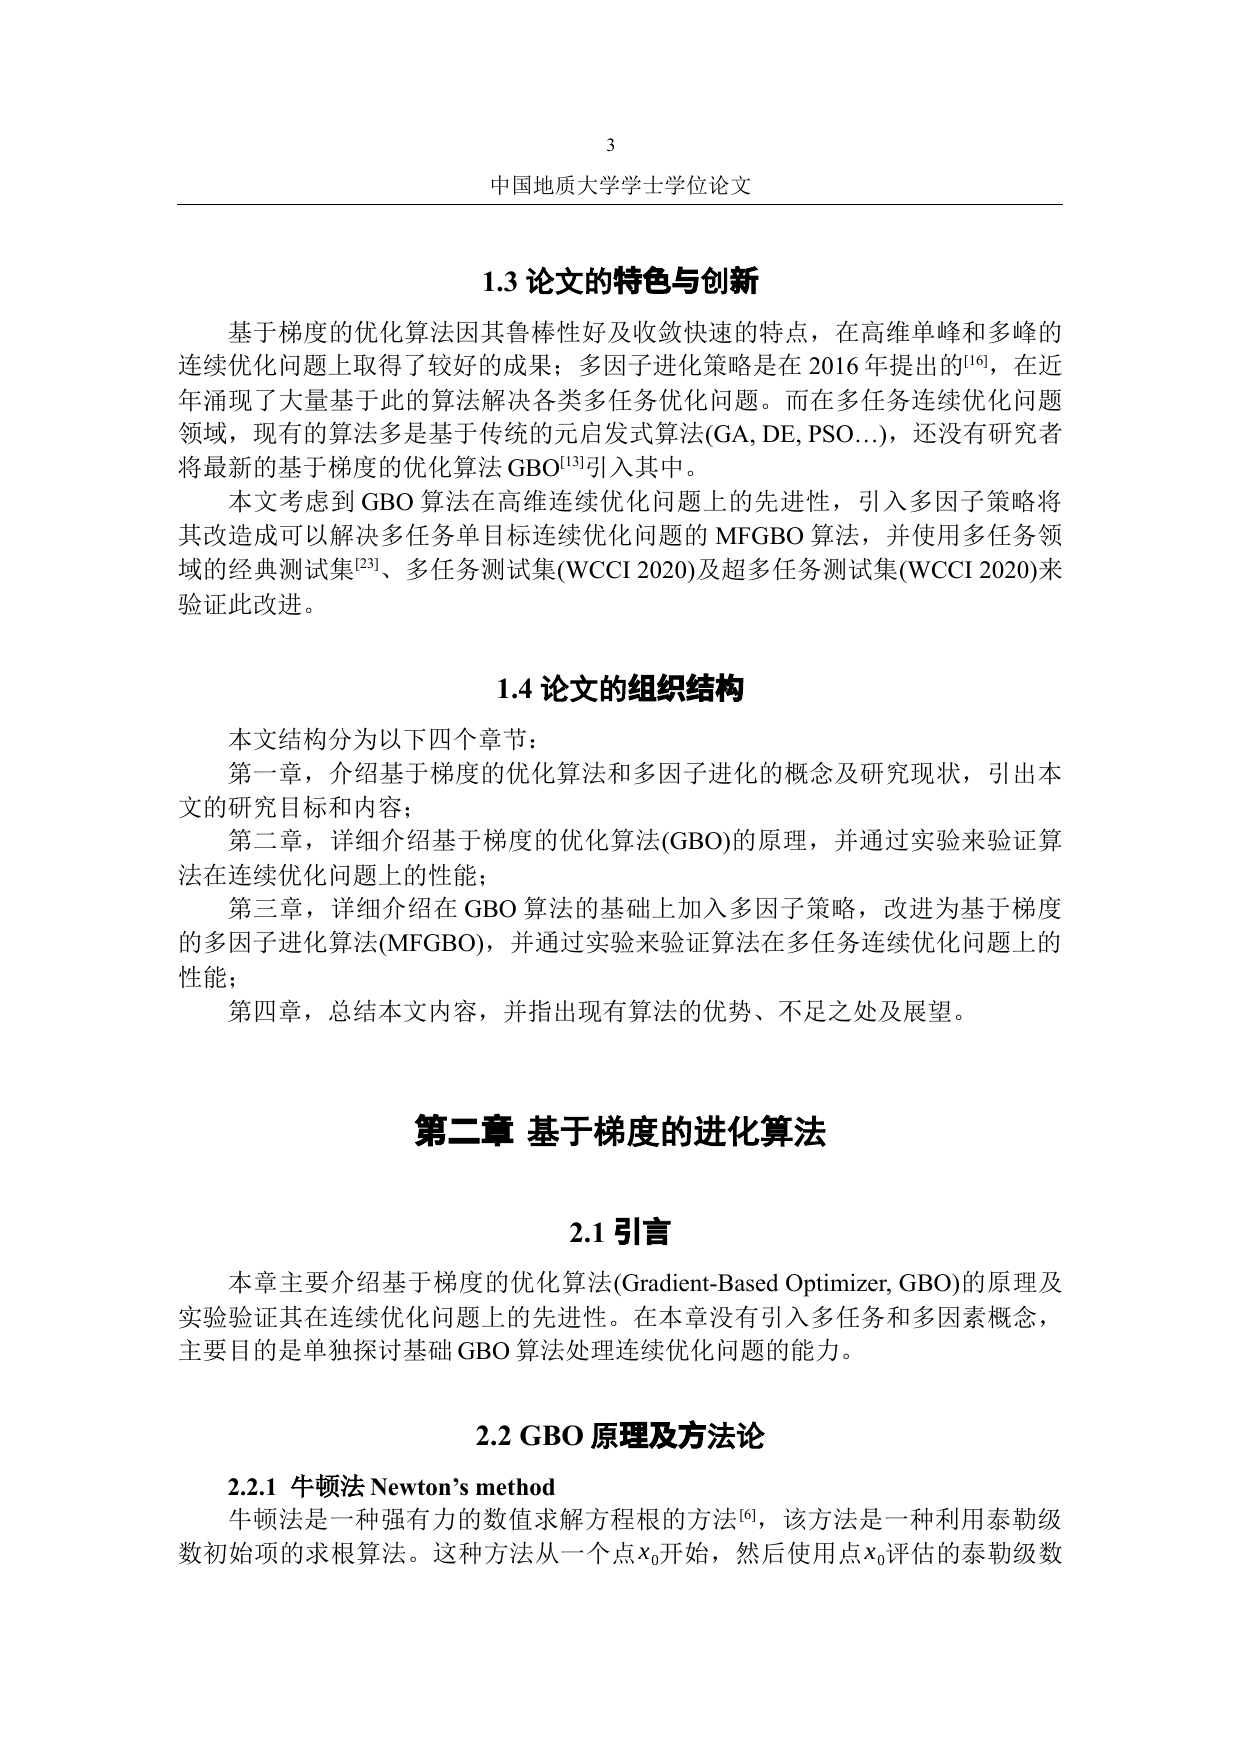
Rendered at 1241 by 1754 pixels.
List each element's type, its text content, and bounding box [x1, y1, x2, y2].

text 本文考虑到GBO算法在高维连续优化问题上的先进性，引入多因子策略将其改造成可以解决多任务单目标连续优化问题的MFGBO算法，并使用多任务领域的经典测试集[23]、多任务测试集(WCCI 2020)及超多任务测试集(WCCI 2020)来验证此改进。 [177, 483, 1063, 619]
text 基于梯度的优化算法因其鲁棒性好及收敛快速的特点，在高维单峰和多峰的连续优化问题上取得了较好的成果；多因子进化策略是在2016年提出的[16]，在近年涌现了大量基于此的算法解决各类多任务优化问题。而在多任务连续优化问题领域，现有的算法多是基于传统的元启发式算法(GA, DE, PSO…)，还没有研究者将最新的基于梯度的优化算法GBO[13]引入其中。 [177, 314, 1063, 483]
subtitle 论文的特色与创新 [177, 246, 1063, 314]
text 第四章，总结本文内容，并指出现有算法的优势、不足之处及展望。 [177, 993, 1063, 1027]
text 第一章，介绍基于梯度的优化算法和多因子进化的概念及研究现状，引出本文的研究目标和内容； [177, 755, 1063, 823]
subtitle 引言 [177, 1197, 1063, 1264]
text 本章主要介绍基于梯度的优化算法(Gradient-Based Optimizer, GBO)的原理及实验验证其在连续优化问题上的先进性。在本章没有引入多任务和多因素概念，主要目的是单独探讨基础GBO算法处理连续优化问题的能力。 [177, 1264, 1063, 1366]
subtitle 基于梯度的进化算法 [177, 1095, 1063, 1163]
subtitle GBO原理及方法论 [177, 1400, 1063, 1468]
text 第三章，详细介绍在GBO算法的基础上加入多因子策略，改进为基于梯度的多因子进化算法(MFGBO)，并通过实验来验证算法在多任务连续优化问题上的性能； [177, 891, 1063, 993]
subtitle 牛顿法Newton’s method [227, 1468, 1063, 1502]
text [177, 1502, 1063, 1570]
subtitle 论文的组织结构 [177, 653, 1063, 721]
text 第二章，详细介绍基于梯度的优化算法(GBO)的原理，并通过实验来验证算法在连续优化问题上的性能； [177, 823, 1063, 891]
text 本文结构分为以下四个章节： [177, 721, 1063, 755]
